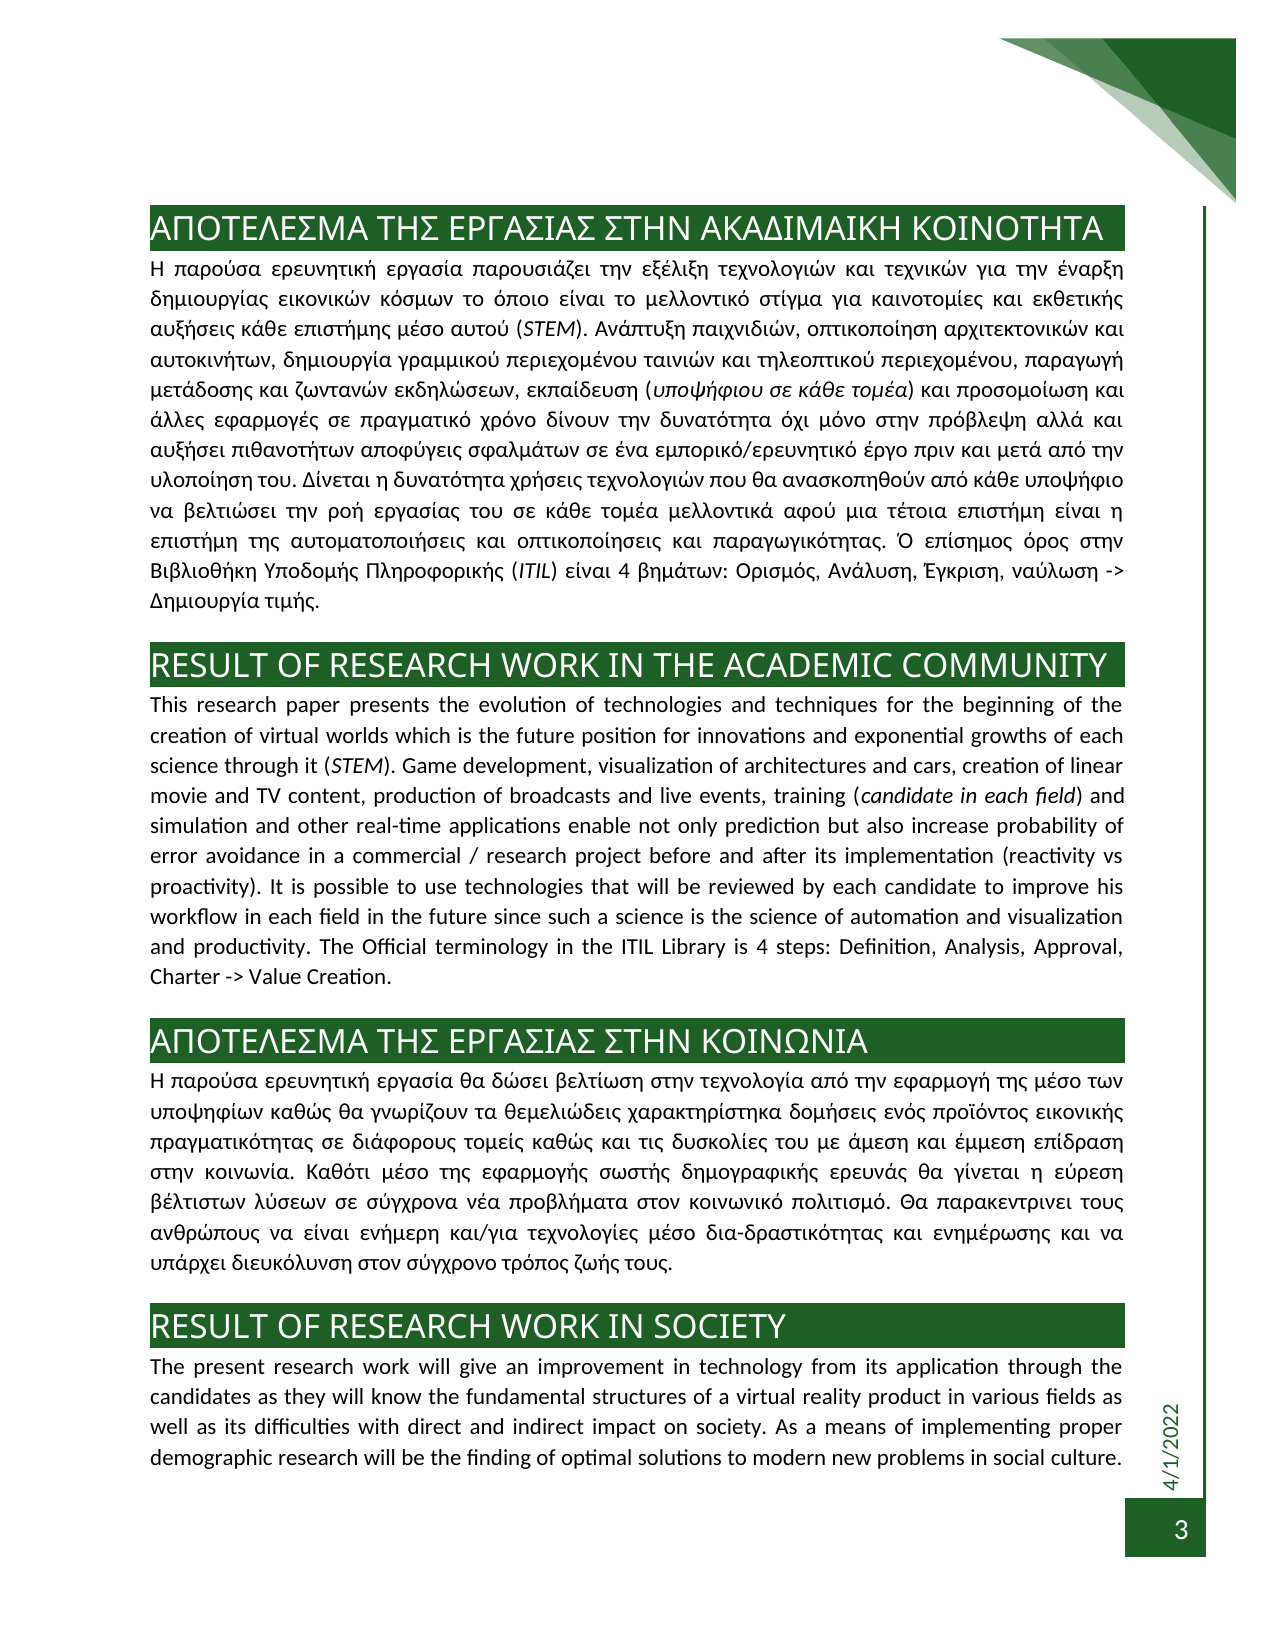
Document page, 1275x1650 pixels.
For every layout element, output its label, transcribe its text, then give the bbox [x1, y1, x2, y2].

text This research paper presents the evolution of technologies and techniques for the beginning of the creation of virtual worlds which is the future position for innovations and exponential growths of each science through it (STEM). Game development, visualization of architectures and cars, creation of linear movie and TV content, production of broadcasts and live events, training (candidate in each field) and simulation and other real-time applications enable not only prediction but also increase probability of error avoidance in a commercial / research project before and after its implementation (reactivity vs proactivity). It is possible to use technologies that will be reviewed by each candidate to improve his workflow in each field in the future since such a science is the science of automation and visualization and productivity. The Official terminology in the ITIL Library is 4 steps: Definition, Analysis, Approval, Charter -> Value Creation. [150, 691, 1125, 991]
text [150, 1352, 1125, 1471]
text Η παρούσα ερευνητική εργασία θα δώσει βελτίωση στην τεχνολογία από την εφαρμογή της μέσο των υποψηφίων καθώς θα γνωρίζουν τα θεμελιώδεις χαρακτηρίστηκα δομήσεις ενός προϊόντος εικονικής πραγματικότητας σε διάφορους τομείς καθώς και τις δυσκολίες του με άμεση και έμμεση επίδραση στην κοινωνία. Καθότι μέσο της εφαρμογής σωστής δημογραφικής ερευνάς θα γίνεται η εύρεση βέλτιστων λύσεων σε σύγχρονα νέα προβλήματα στον κοινωνικό πολιτισμό. Θα παρακεντρινει τους ανθρώπους να είναι ενήμερη και/για τεχνολογίες μέσο δια-δραστικότητας και ενημέρωσης και να υπάρχει διευκόλυνση στον σύγχρονο τρόπος ζωής τους. [150, 1067, 1125, 1276]
subtitle RESULT OF RESEARCH WORK IN SOCIETY [150, 1303, 1125, 1348]
subtitle ΑΠΟΤΕΛΕΣΜΑ ΤΗΣ ΕΡΓΑΣΙΑΣ ΣΤΗΝ ΑΚΑΔΙΜΑΙΚΗ ΚΟΙΝΟΤΗΤΑ [150, 205, 1125, 251]
subtitle ΑΠΟΤΕΛΕΣΜΑ ΤΗΣ ΕΡΓΑΣΙΑΣ ΣΤΗΝ ΚΟΙΝΩΝΙΑ [150, 1018, 1125, 1063]
text Η παρούσα ερευνητική εργασία παρουσιάζει την εξέλιξη τεχνολογιών και τεχνικών για την έναρξη δημιουργίας εικονικών κόσμων το όποιο είναι το μελλοντικό στίγμα για καινοτομίες και εκθετικής αυξήσεις κάθε επιστήμης μέσο αυτού (STEM). Ανάπτυξη παιχνιδιών, οπτικοποίηση αρχιτεκτονικών και αυτοκινήτων, δημιουργία γραμμικού περιεχομένου ταινιών και τηλεοπτικού περιεχομένου, παραγωγή μετάδοσης και ζωντανών εκδηλώσεων, εκπαίδευση (υποψήφιου σε κάθε τομέα) και προσομοίωση και άλλες εφαρμογές σε πραγματικό χρόνο δίνουν την δυνατότητα όχι μόνο στην πρόβλεψη αλλά και αυξήσει πιθανοτήτων αποφύγεις σφαλμάτων σε ένα εμπορικό/ερευνητικό έργο πριν και μετά από την υλοποίηση του. Δίνεται η δυνατότητα χρήσεις τεχνολογιών που θα ανασκοπηθούν από κάθε υποψήφιο να βελτιώσει την ροή εργασίας του σε κάθε τομέα μελλοντικά αφού μια τέτοια επιστήμη είναι η επιστήμη της αυτοματοποιήσεις και οπτικοποίησεις και παραγωγικότητας. Ό επίσημος όρος στην Βιβλιοθήκη Υποδομής Πληροφορικής (ITIL) είναι 4 βημάτων: Ορισμός, Ανάλυση, Έγκριση, ναύλωση -> Δημιουργία τιμής. [150, 254, 1125, 614]
subtitle RESULT OF RESEARCH WORK IN THE ACADEMIC COMMUNITY [150, 642, 1125, 687]
picture [997, 38, 1236, 204]
